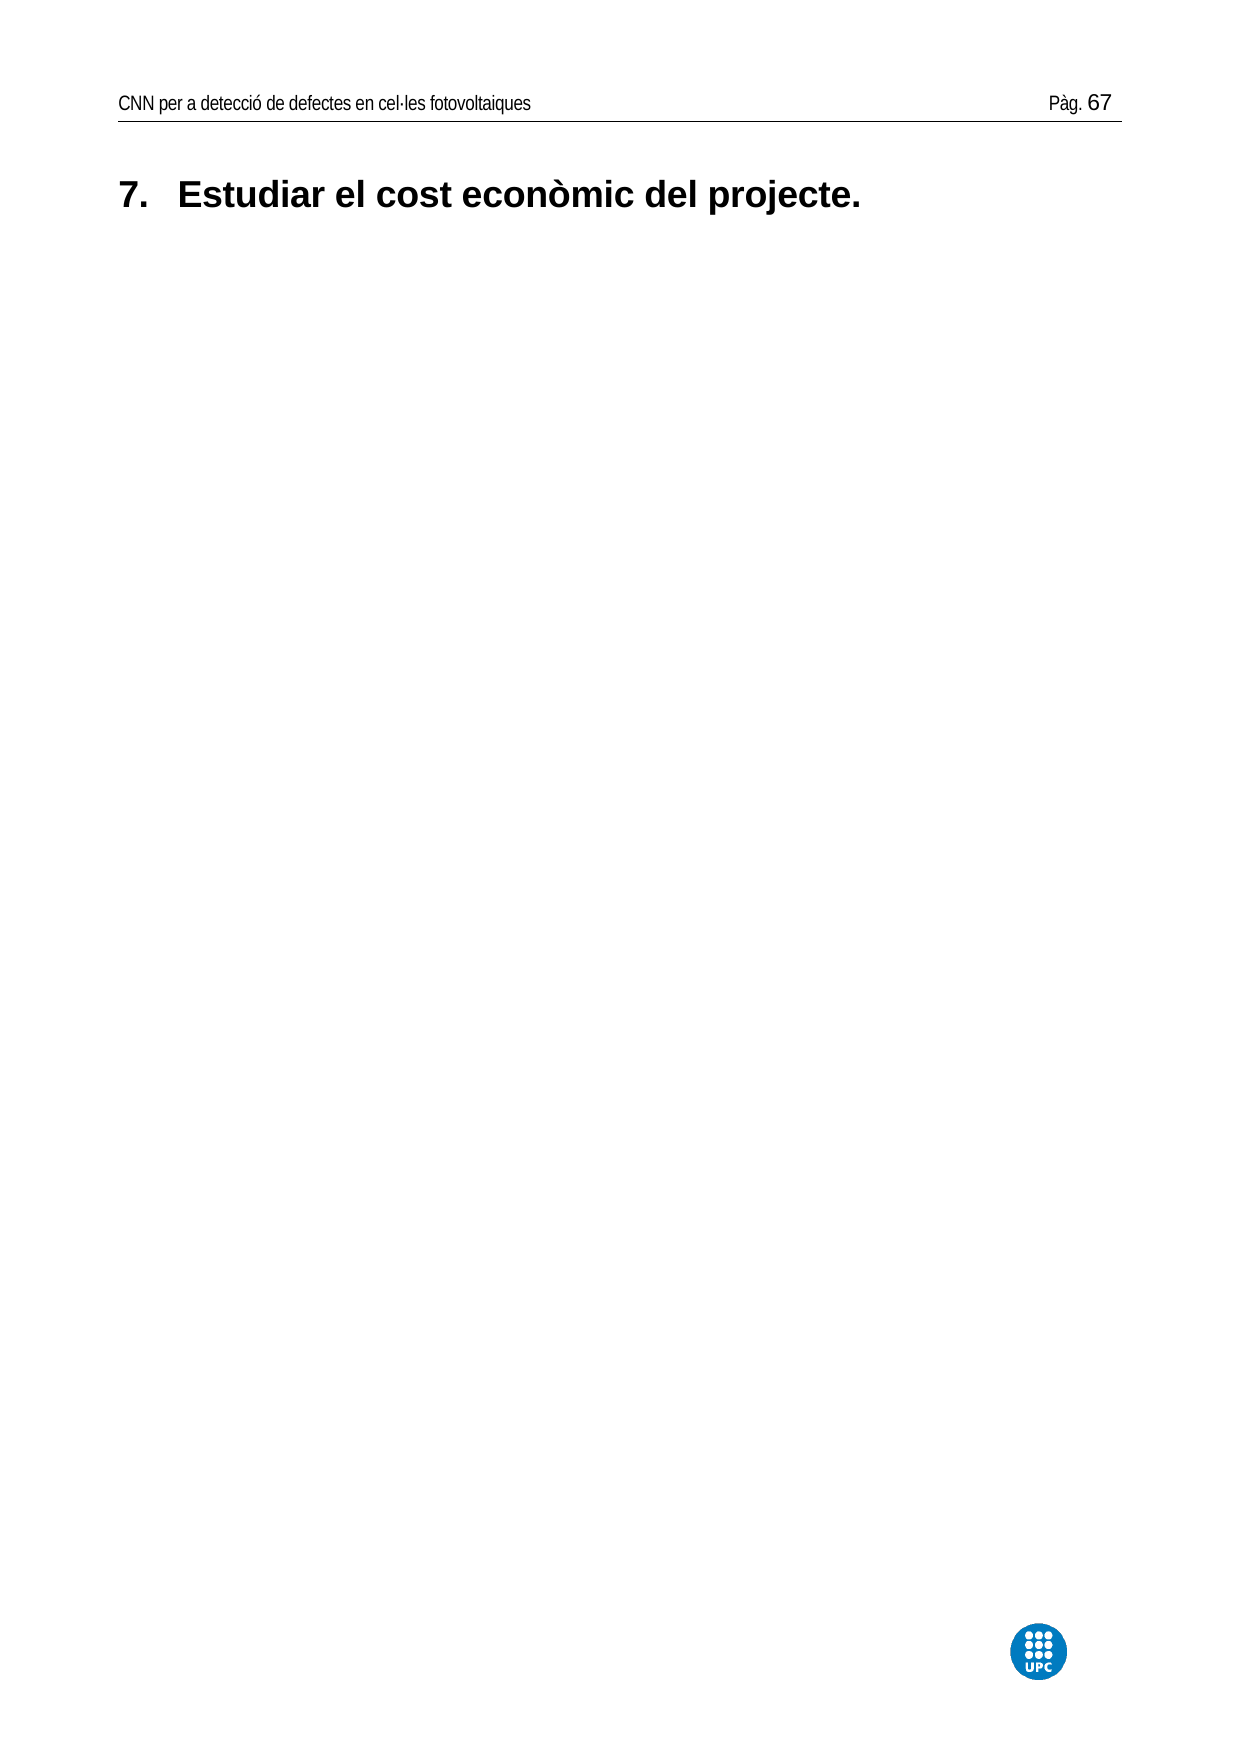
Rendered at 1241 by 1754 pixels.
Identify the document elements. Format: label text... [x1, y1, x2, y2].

picture [1003, 1616, 1074, 1687]
subtitle Estudiar el cost econòmic del projecte. [118, 173, 1122, 216]
